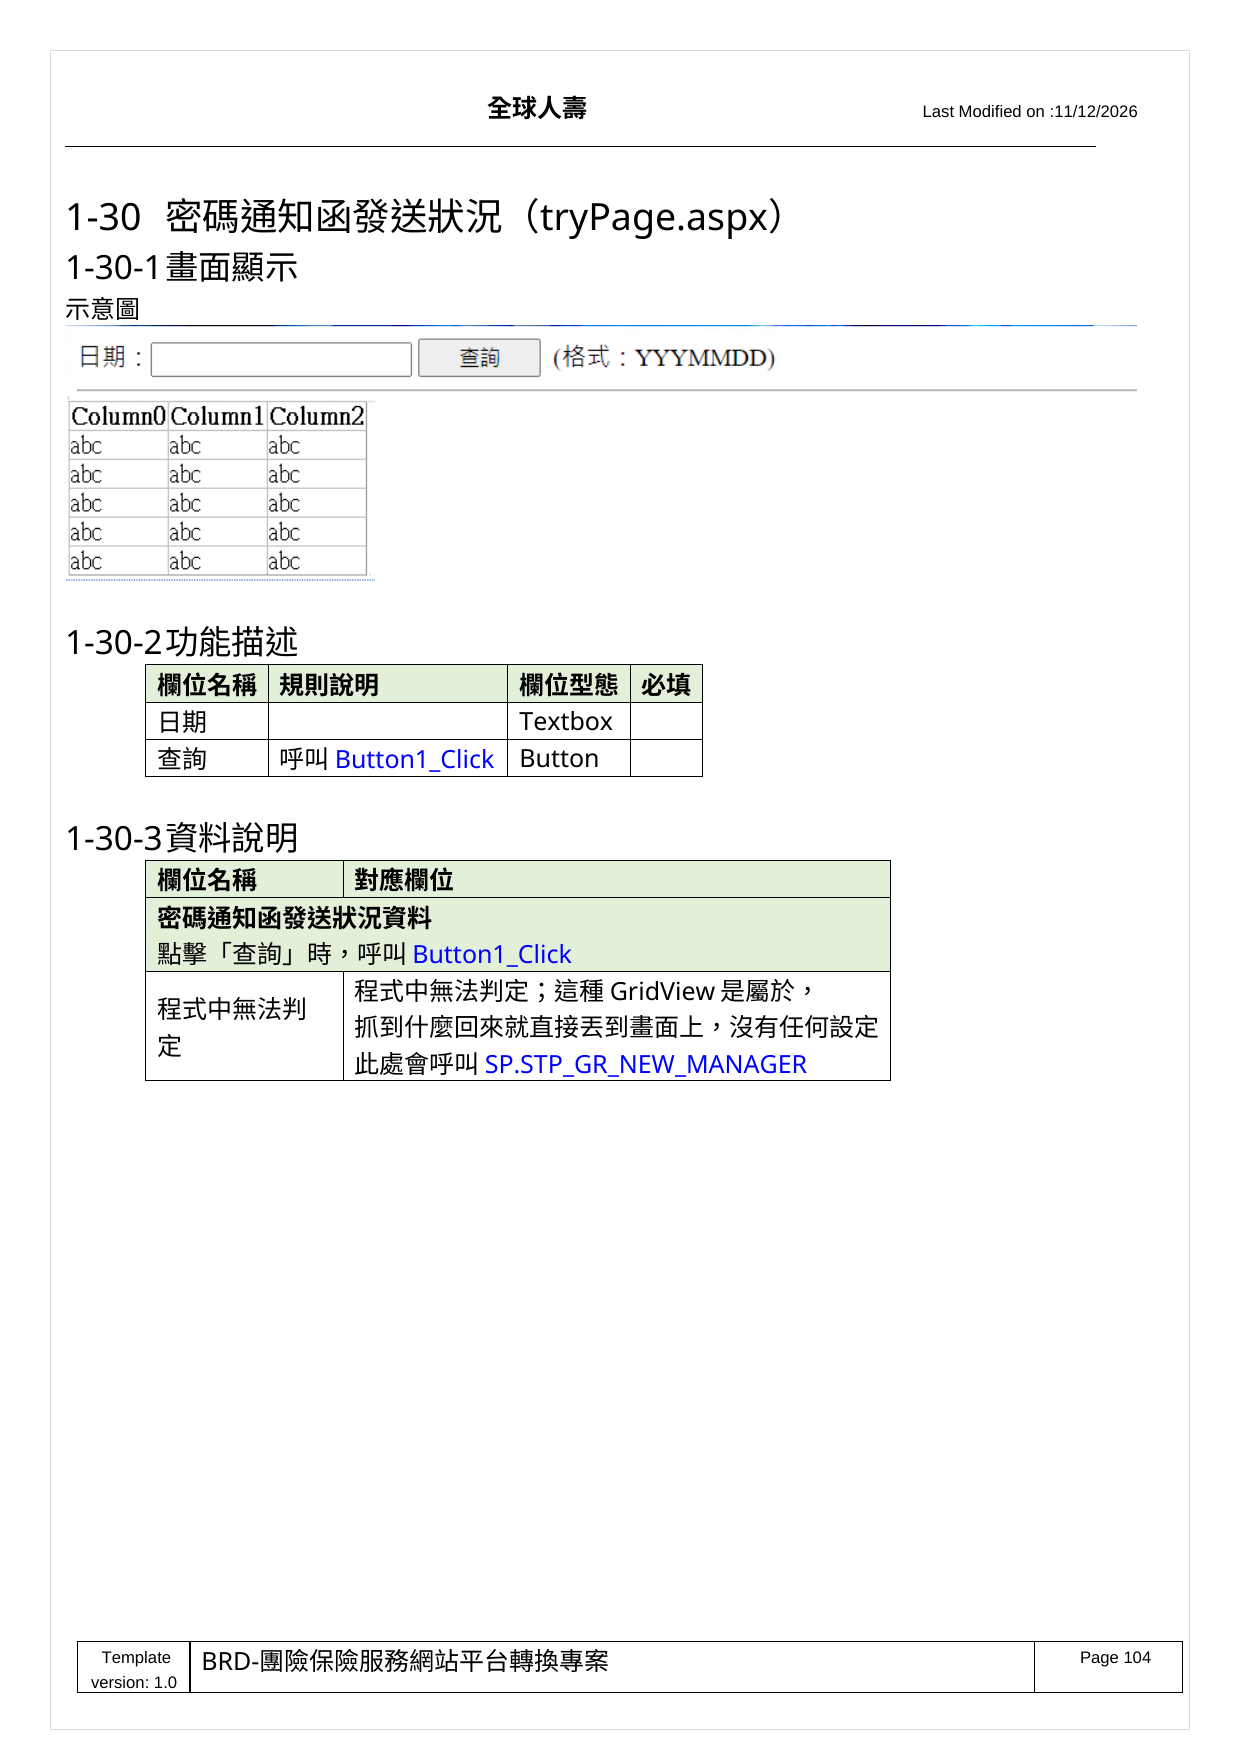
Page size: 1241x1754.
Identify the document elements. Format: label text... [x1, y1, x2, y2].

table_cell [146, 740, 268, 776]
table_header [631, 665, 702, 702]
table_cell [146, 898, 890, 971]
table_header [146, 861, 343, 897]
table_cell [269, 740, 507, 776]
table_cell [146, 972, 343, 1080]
subtitle 密碼通知函發送狀況（tryPage.aspx） [65, 186, 1137, 241]
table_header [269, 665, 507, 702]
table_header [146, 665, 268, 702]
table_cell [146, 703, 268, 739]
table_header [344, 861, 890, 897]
text 示意圖 [65, 289, 1137, 325]
picture [65, 325, 1137, 582]
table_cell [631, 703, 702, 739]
subtitle 資料說明 [65, 811, 1137, 860]
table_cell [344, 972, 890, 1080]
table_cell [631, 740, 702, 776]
subtitle 畫面顯示 [65, 241, 1137, 289]
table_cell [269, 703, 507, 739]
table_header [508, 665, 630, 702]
subtitle 功能描述 [65, 616, 1137, 664]
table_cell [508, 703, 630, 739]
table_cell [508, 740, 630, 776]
